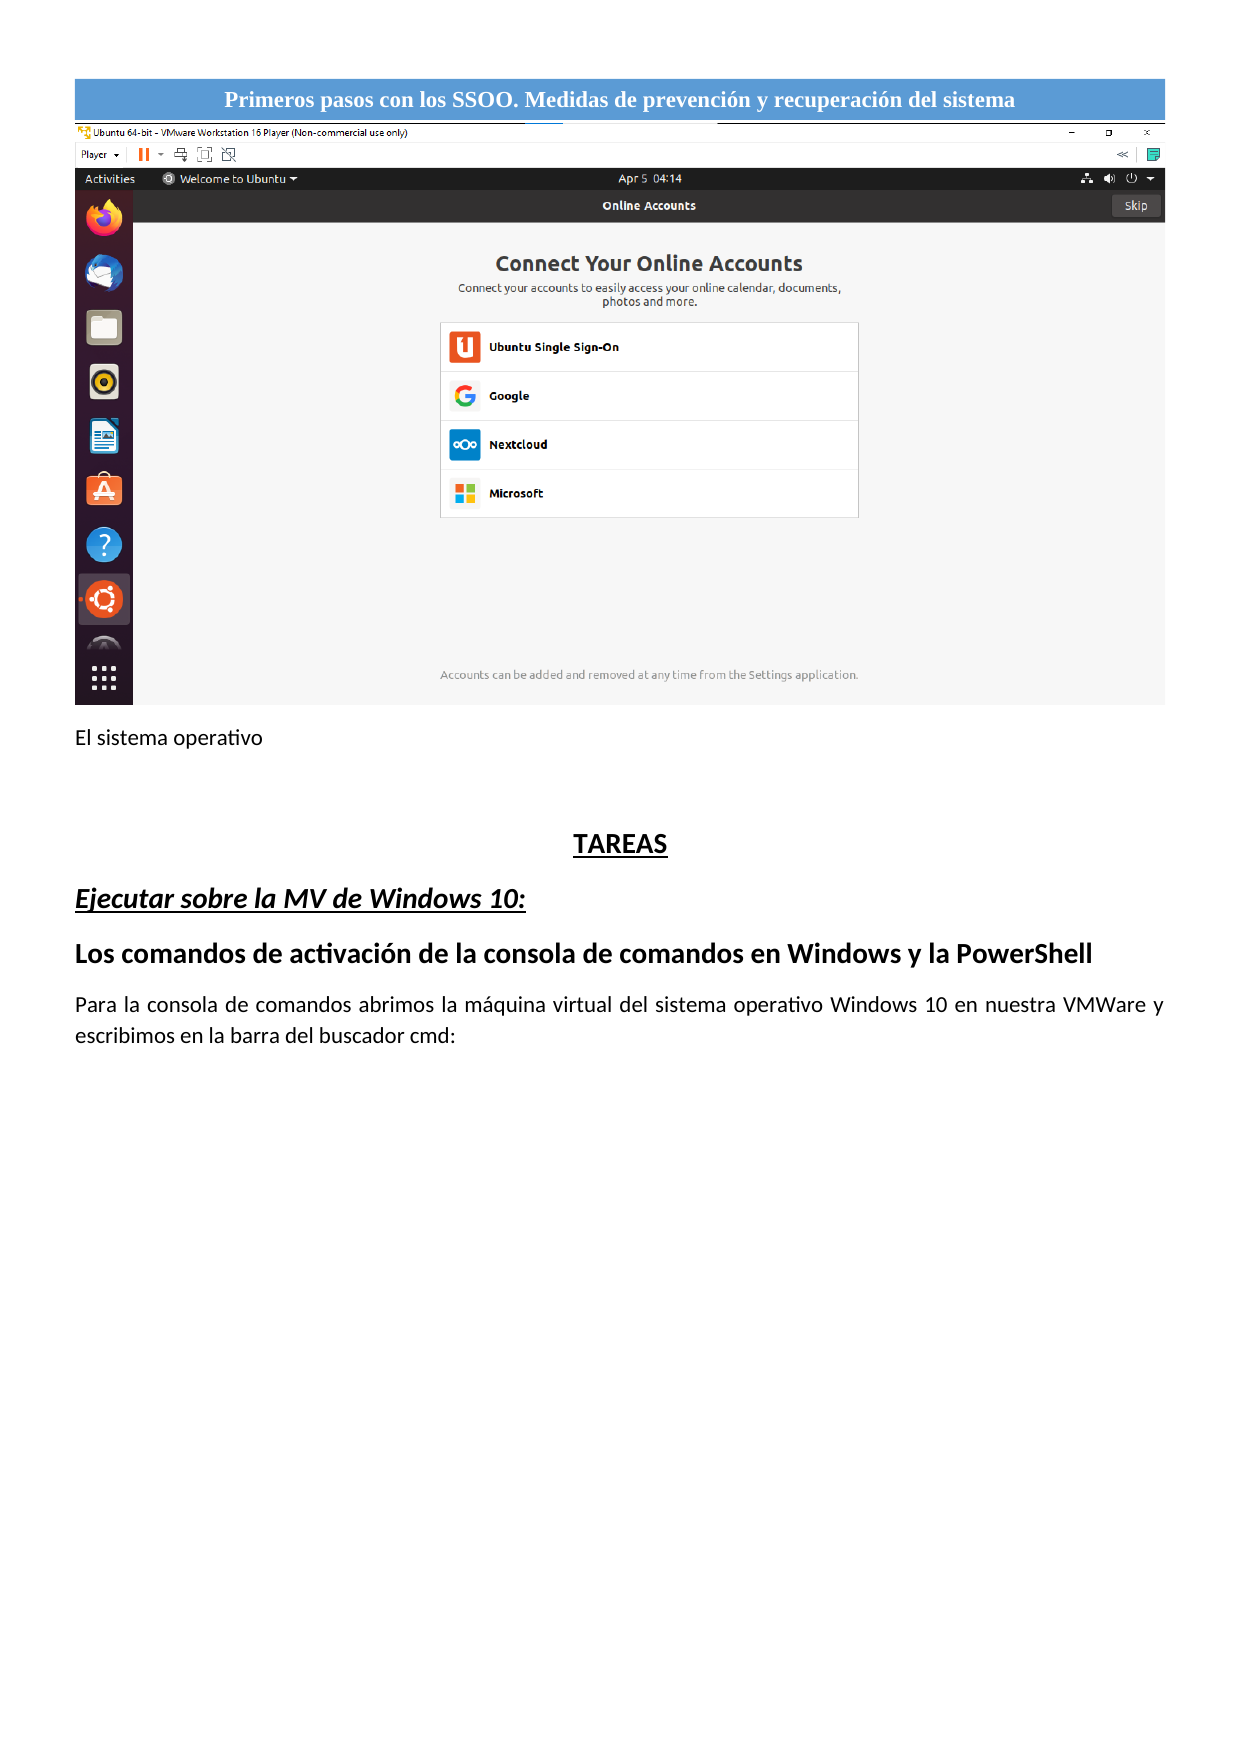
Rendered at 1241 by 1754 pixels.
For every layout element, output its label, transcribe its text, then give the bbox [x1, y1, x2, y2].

picture [75, 123, 1166, 705]
text TAREAS [75, 825, 1165, 861]
text Ejecutar sobre la MV de Windows 10: [75, 880, 1165, 916]
text El sistema operativo [75, 723, 1165, 751]
text Para la consola de comandos abrimos la máquina virtual del sistema operativo Windows 10 en nuestra VMWare y escribimos en la barra del buscador cmd: [75, 991, 1165, 1049]
text Los comandos de activación de la consola de comandos en Windows y la PowerShell [75, 936, 1165, 971]
